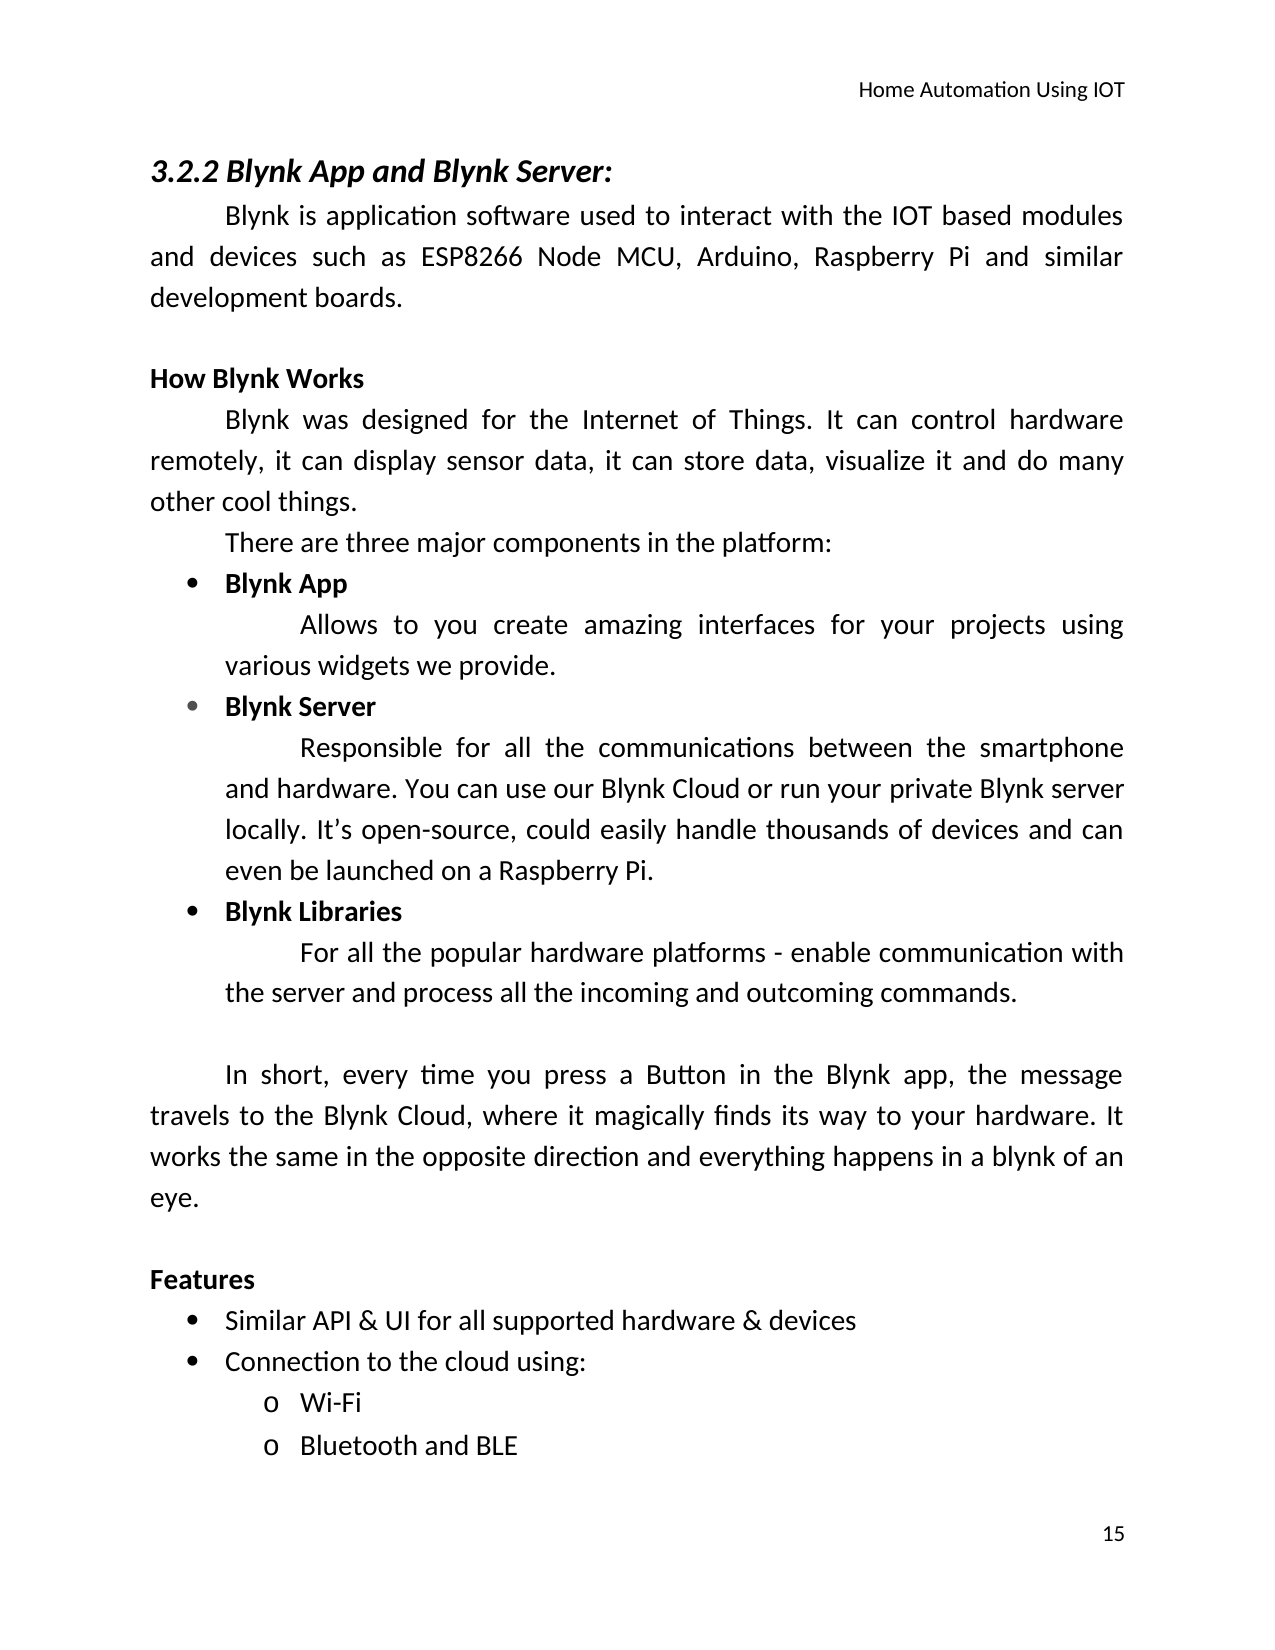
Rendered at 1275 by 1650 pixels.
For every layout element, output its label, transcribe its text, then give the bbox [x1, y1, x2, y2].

text 3.2.2 Blynk App and Blynk Server: [150, 150, 1125, 191]
text How Blynk Works [150, 361, 1125, 396]
list Blynk App [187, 565, 1125, 601]
text Allows to you create amazing interfaces for your projects using various widgets we provide. [225, 606, 1125, 683]
list Responsible for all the communications between the smartphone and hardware. You can use our Blynk Cloud or run your private Blynk server locally. It’s open-source, could easily handle thousands of devices and can even be launched on a Raspberry Pi. [225, 729, 1125, 887]
list In short, every time you press a Button in the Blynk app, the message travels to the Blynk Cloud, where it magically finds its way to your hardware. It works the same in the opposite direction and everything happens in a blynk of an eye. [150, 1056, 1125, 1215]
text There are three major components in the platform: [150, 524, 1125, 560]
list Similar API & UI for all supported hardware & devices [187, 1302, 1125, 1338]
list Wi-Fi [262, 1384, 1125, 1421]
list Blynk Libraries [187, 893, 1125, 928]
text Features [150, 1261, 1125, 1297]
list Connection to the cloud using: [187, 1343, 1125, 1379]
text Blynk was designed for the Internet of Things. It can control hardware remotely, it can display sensor data, it can store data, visualize it and do many other cool things. [150, 401, 1125, 519]
text Blynk is application software used to interact with the IOT based modules and devices such as ESP8266 Node MCU, Arduino, Raspberry Pi and similar development boards. [150, 197, 1125, 314]
list Blynk Server [187, 688, 1125, 724]
list Bluetooth and BLE [262, 1427, 1125, 1464]
list For all the popular hardware platforms - enable communication with the server and process all the incoming and outcoming commands. [225, 934, 1125, 1010]
